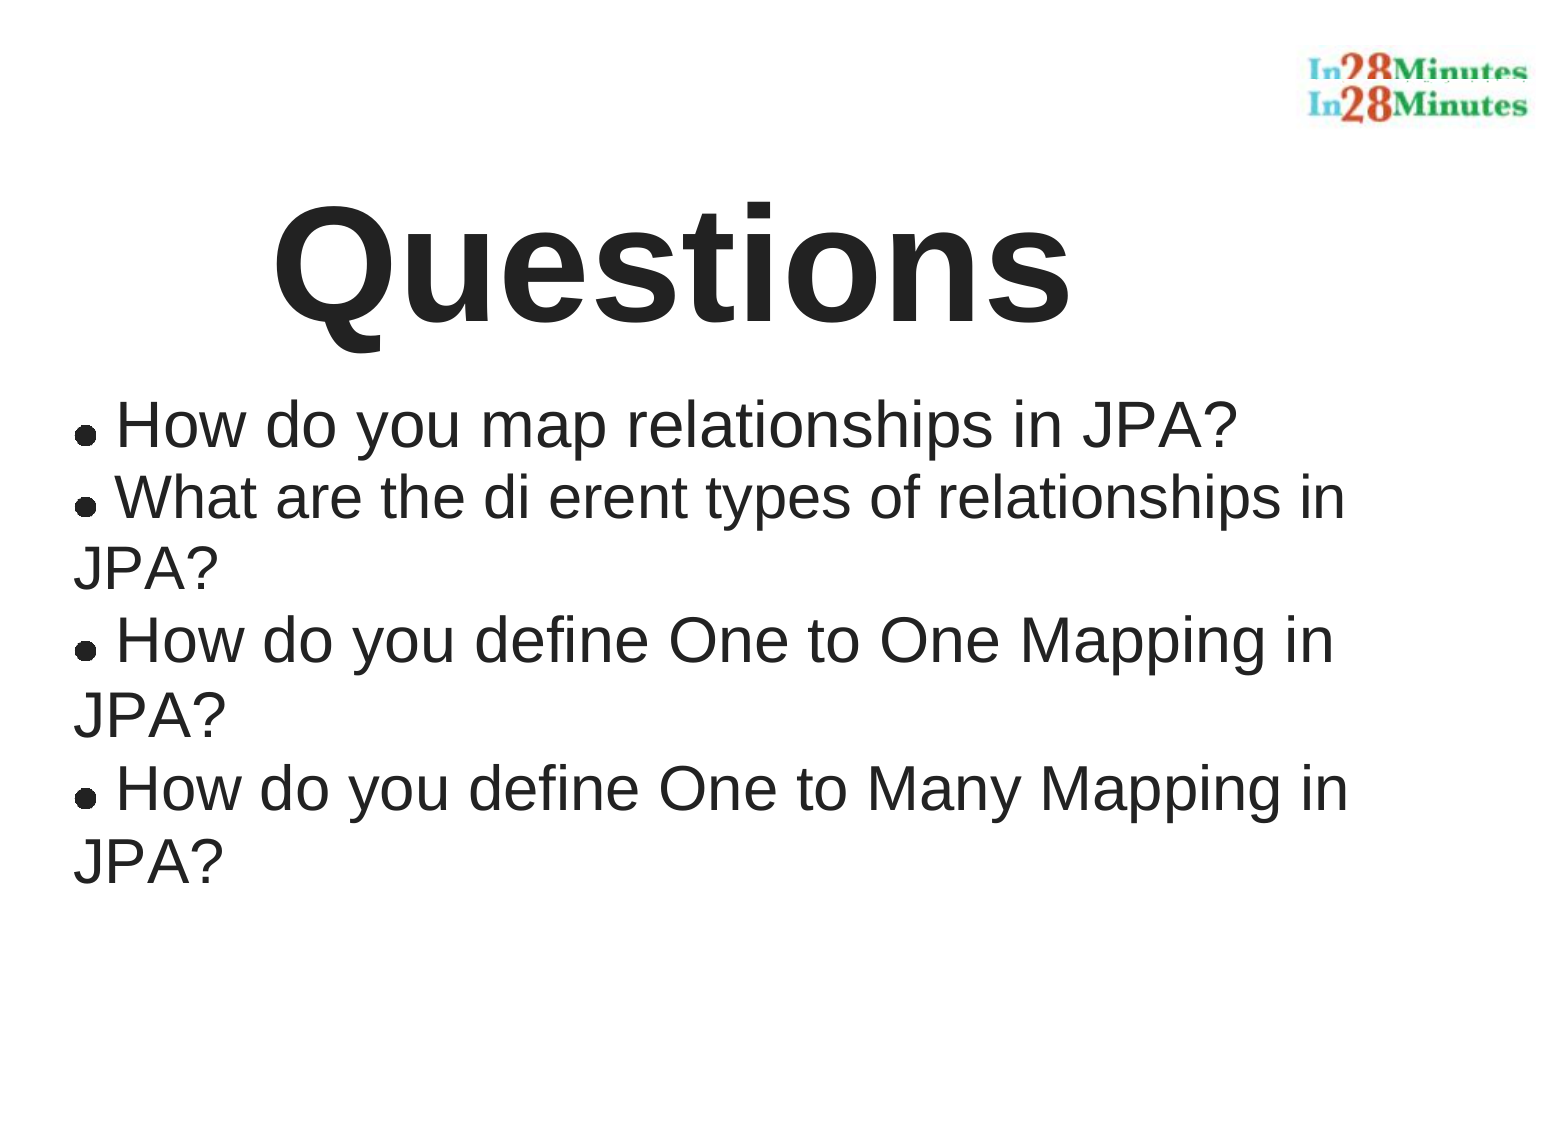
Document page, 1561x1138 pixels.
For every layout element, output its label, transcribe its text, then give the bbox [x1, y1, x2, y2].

text How do you define One to One Mapping in JPA? [73, 602, 1489, 751]
text How do you define One to Many Mapping in JPA? [73, 751, 1489, 897]
picture [1272, 45, 1536, 212]
text How do you map relationships in JPA? [73, 386, 1489, 461]
picture [72, 786, 98, 811]
picture [72, 494, 98, 519]
text What are the di erent types of relationships in JPA? [73, 461, 1489, 602]
picture [72, 638, 98, 663]
text Questions [73, 167, 1479, 356]
picture [72, 422, 98, 448]
